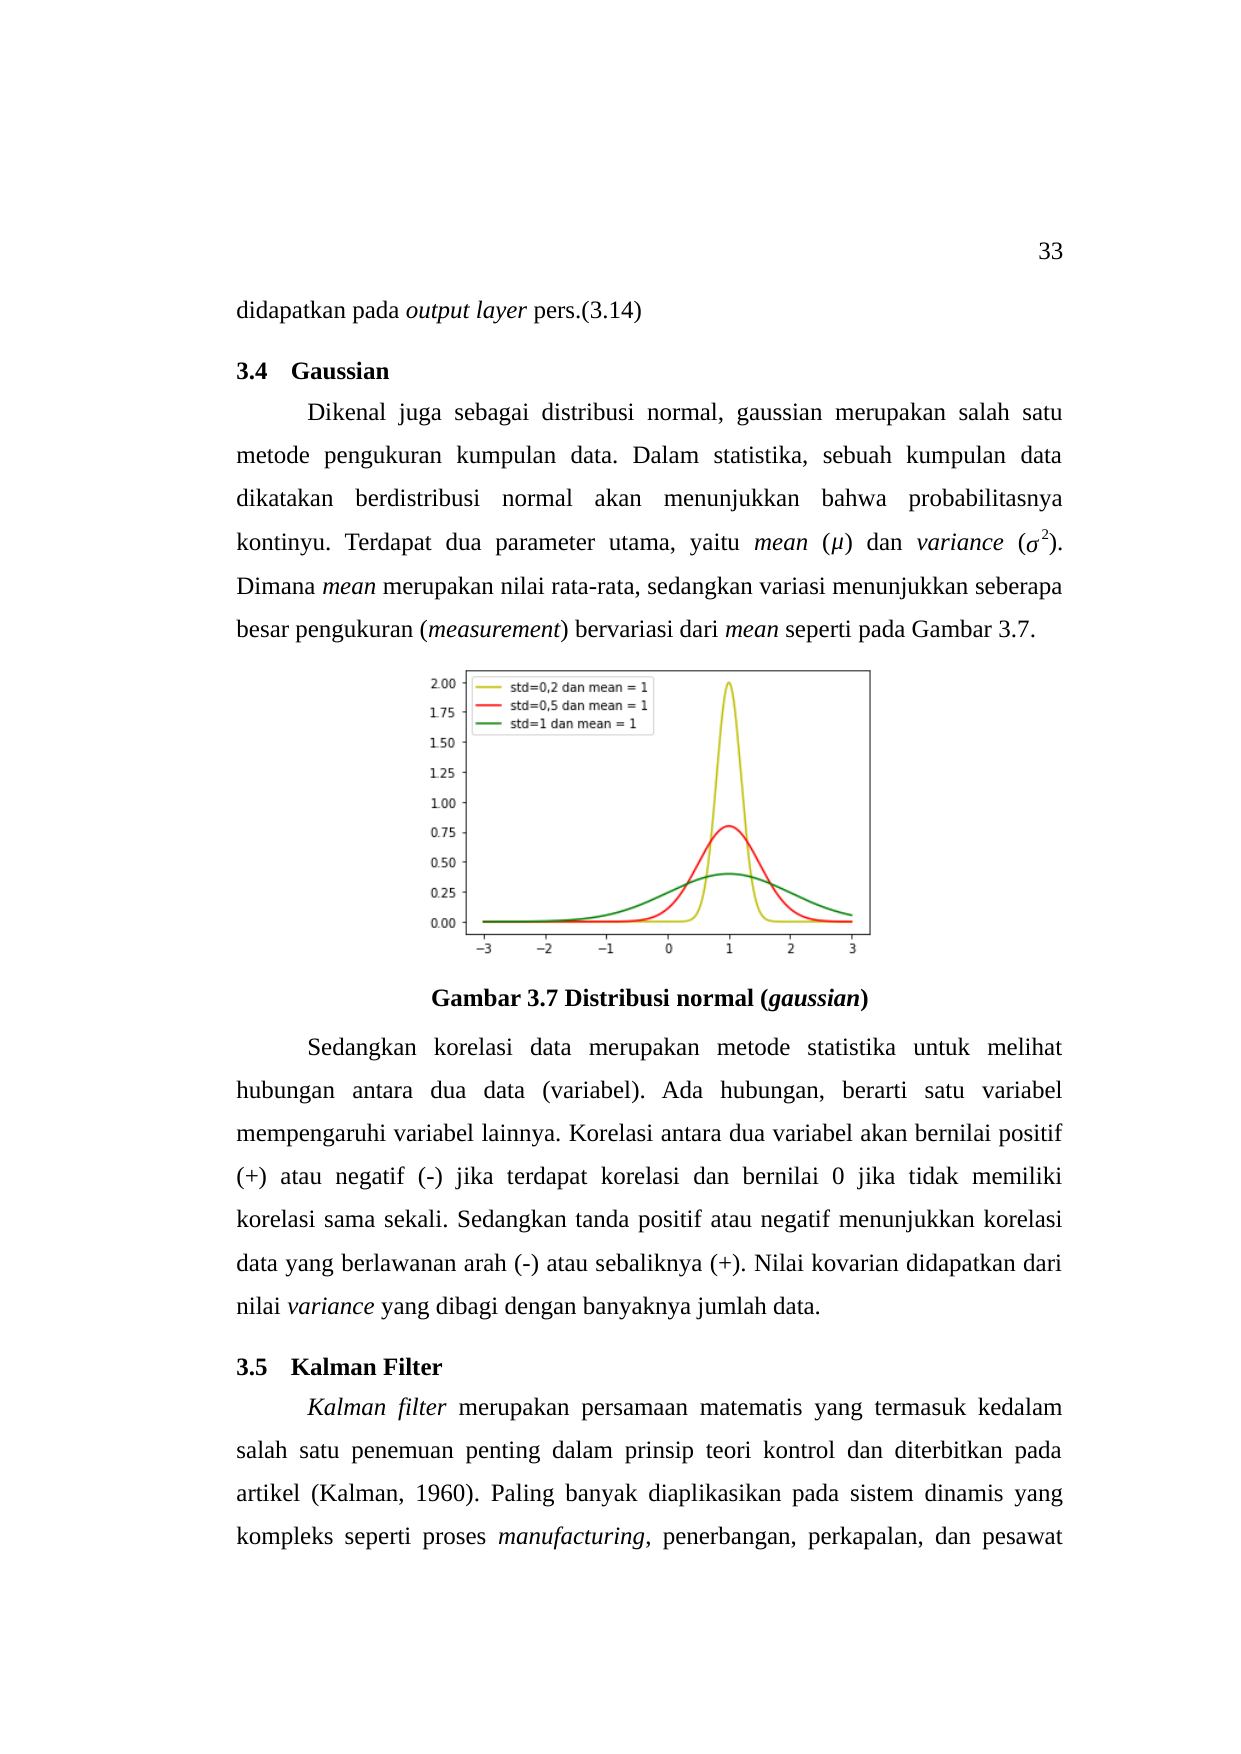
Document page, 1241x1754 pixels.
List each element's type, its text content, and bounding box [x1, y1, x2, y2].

text Sedangkan korelasi data merupakan metode statistika untuk melihat hubungan antara dua data (variabel). Ada hubungan, berarti satu variabel mempengaruhi variabel lainnya. Korelasi antara dua variabel akan bernilai positif (+) atau negatif (-) jika terdapat korelasi dan bernilai 0 jika tidak memiliki korelasi sama sekali. Sedangkan tanda positif atau negatif menunjukkan korelasi data yang berlawanan arah (-) atau sebaliknya (+). Nilai kovarian didapatkan dari nilai variance yang dibagi dengan banyaknya jumlah data. [236, 1032, 1063, 1319]
picture [421, 663, 878, 963]
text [236, 295, 1063, 324]
subtitle Gaussian [236, 356, 1063, 385]
subtitle Kalman Filter [236, 1352, 1063, 1380]
text Gambar 3.7 Distribusi normal (gaussian) [236, 983, 1063, 1012]
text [236, 1392, 1063, 1550]
text Dikenal juga sebagai distribusi normal, gaussian merupakan salah satu metode pengukuran kumpulan data. Dalam statistika, sebuah kumpulan data dikatakan berdistribusi normal akan menunjukkan bahwa probabilitasnya kontinyu. Terdapat dua parameter utama, yaitu mean () dan variance (). Dimana mean merupakan nilai rata-rata, sedangkan variasi menunjukkan seberapa besar pengukuran (measurement) bervariasi dari mean seperti pada Gambar 3.7. [236, 397, 1063, 643]
